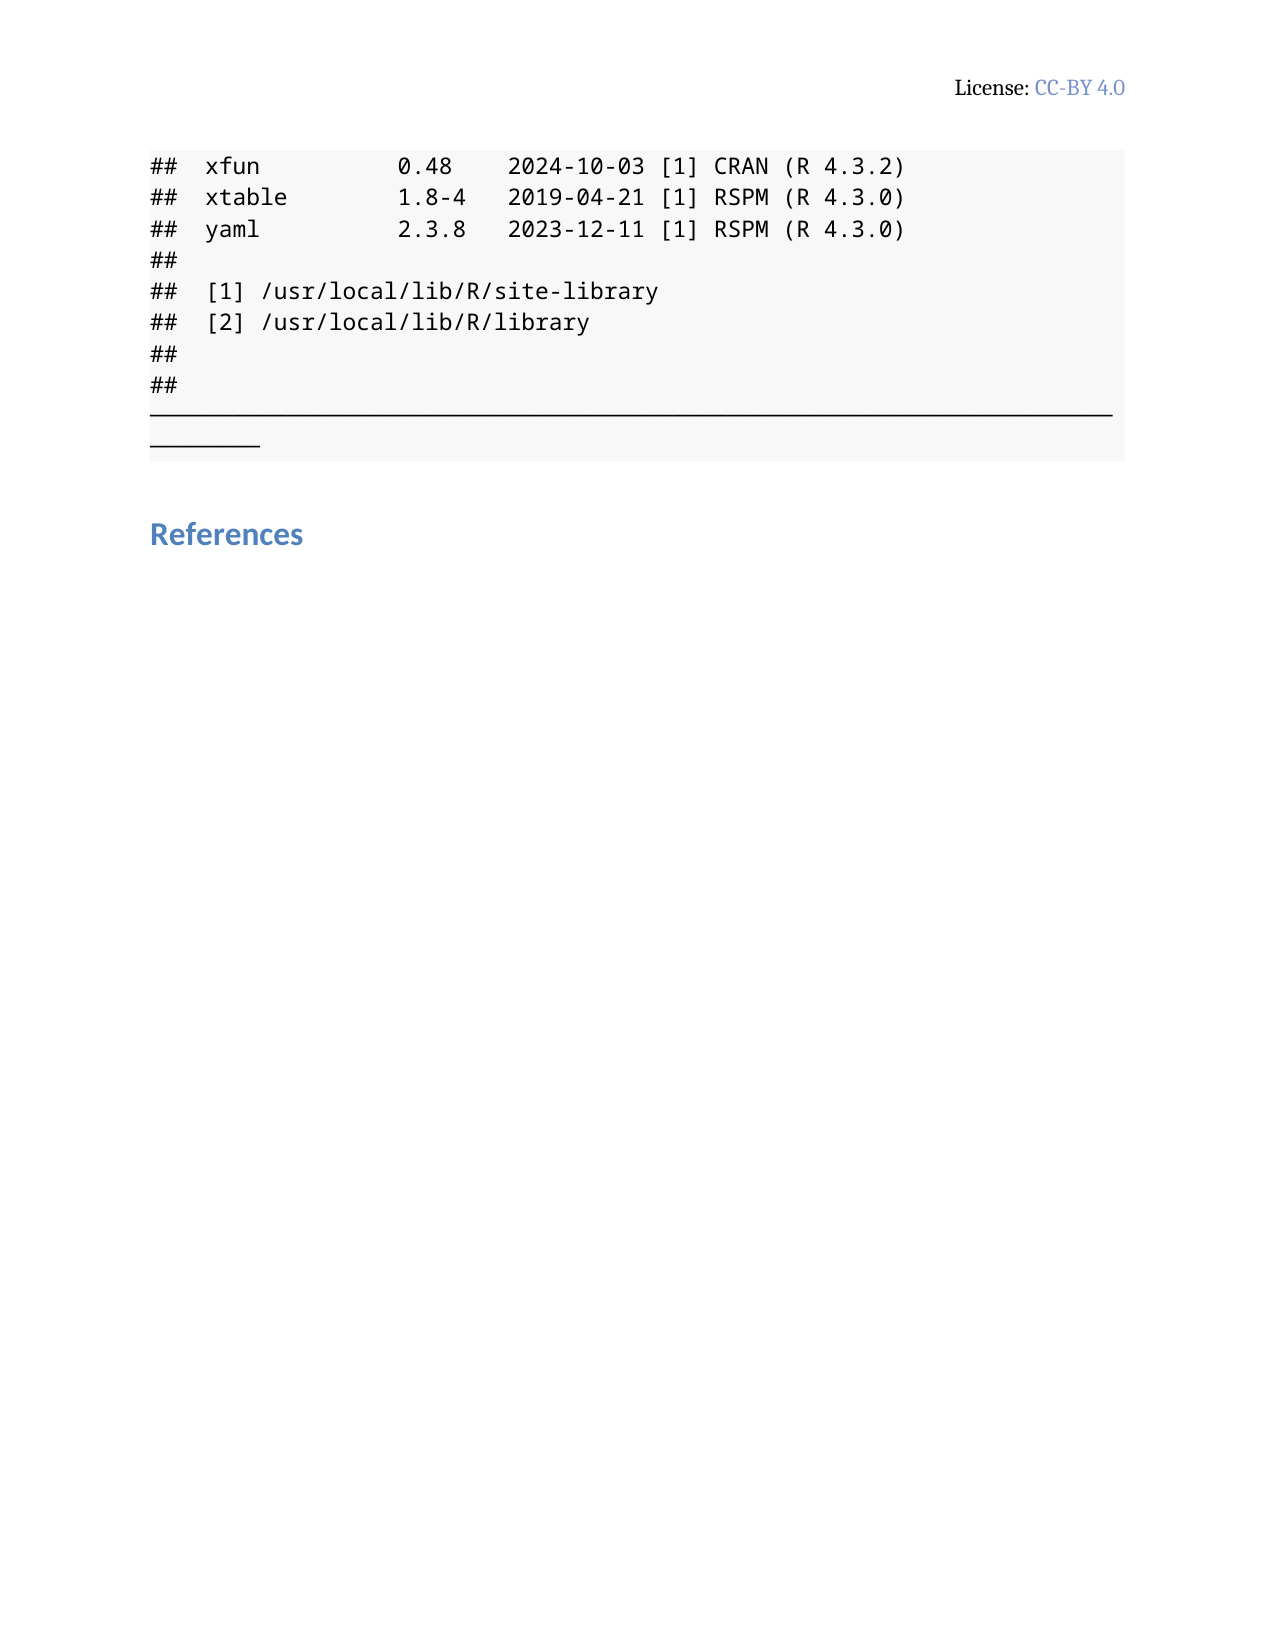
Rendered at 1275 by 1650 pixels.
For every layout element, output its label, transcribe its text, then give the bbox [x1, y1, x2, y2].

subtitle References [150, 512, 1125, 553]
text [150, 150, 1125, 462]
